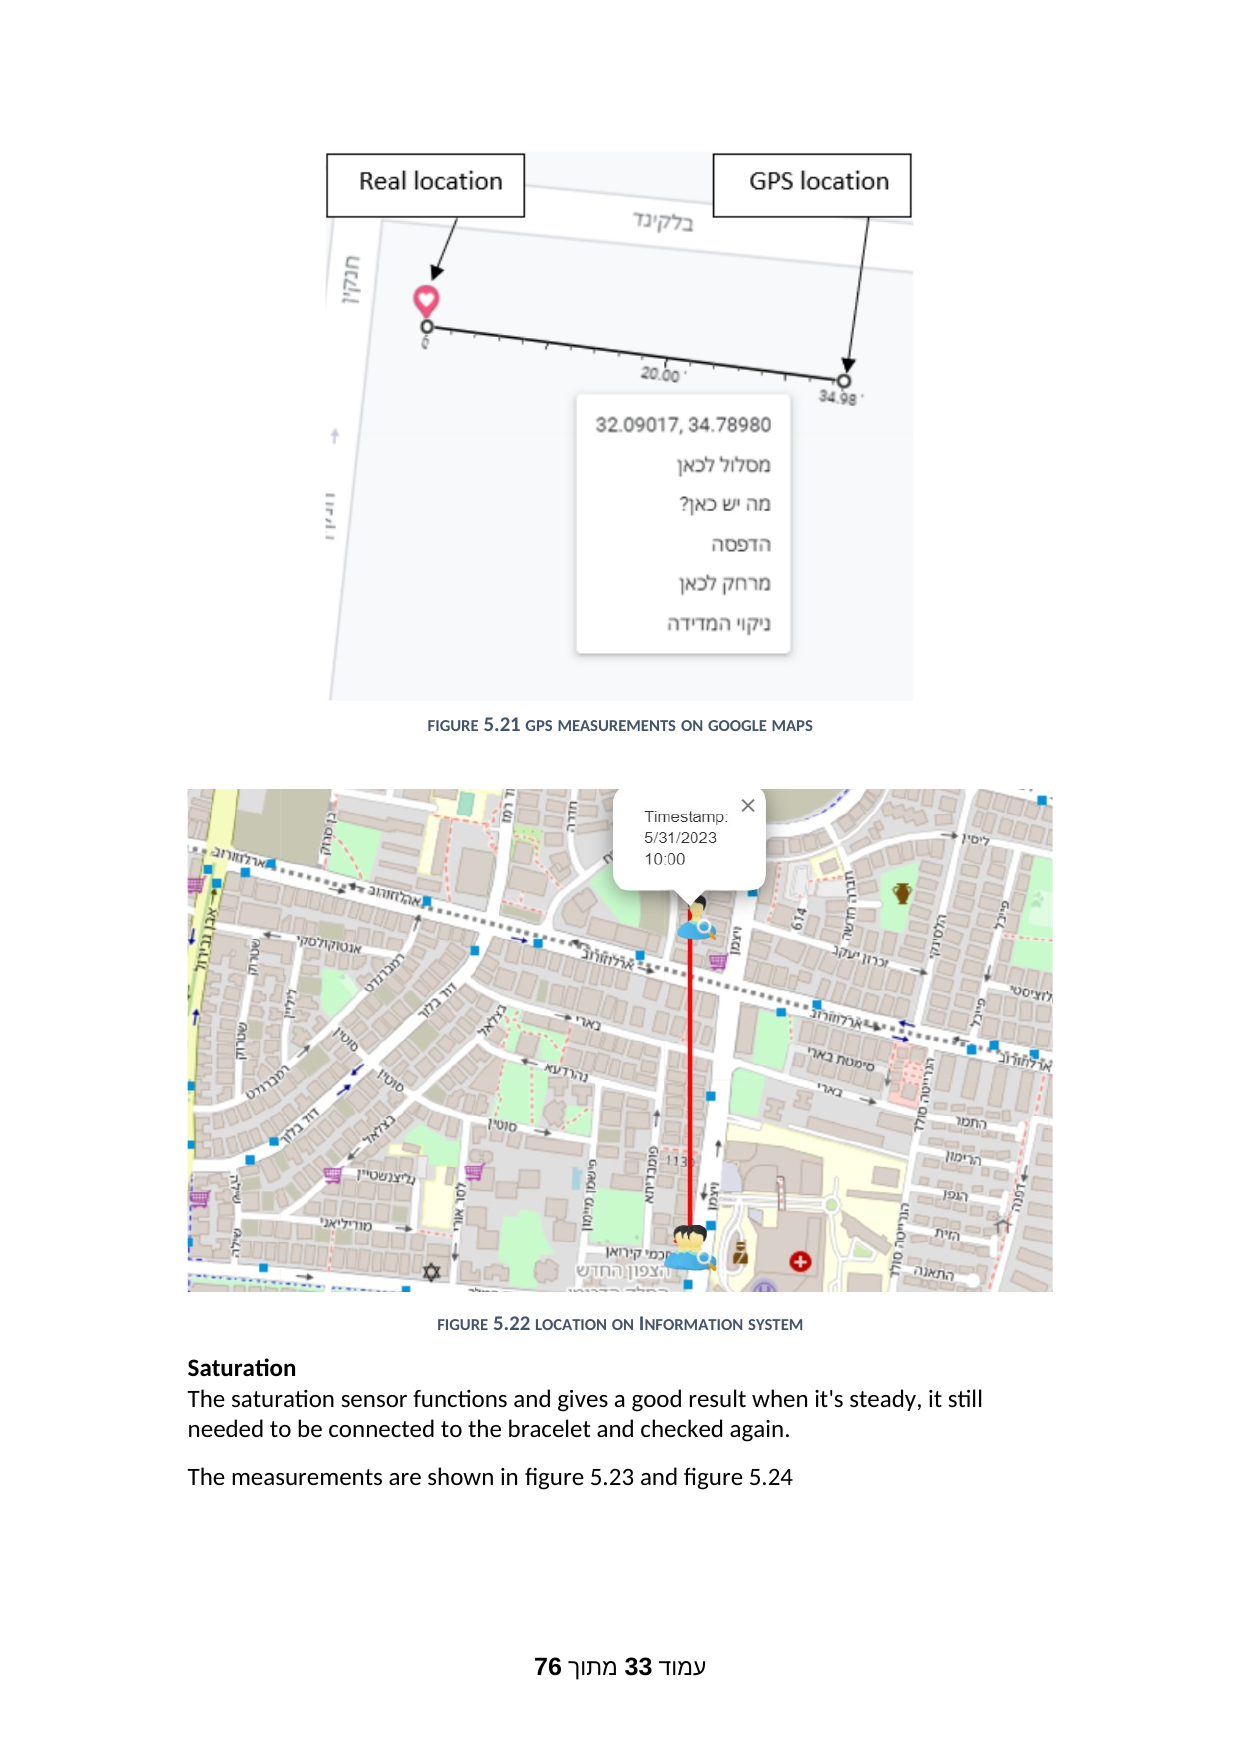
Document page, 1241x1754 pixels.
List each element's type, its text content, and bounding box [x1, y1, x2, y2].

text The saturation sensor functions and gives a good result when it's steady, it still needed to be connected to the bracelet and checked again. [187, 1383, 1053, 1444]
subtitle Saturation [187, 1352, 1053, 1383]
text The measurements are shown in figure 5.23 and figure 5.24 [187, 1461, 1053, 1491]
picture [187, 789, 1053, 1292]
text figure 5.22 location on Information system [187, 1310, 1053, 1336]
picture [325, 150, 915, 710]
